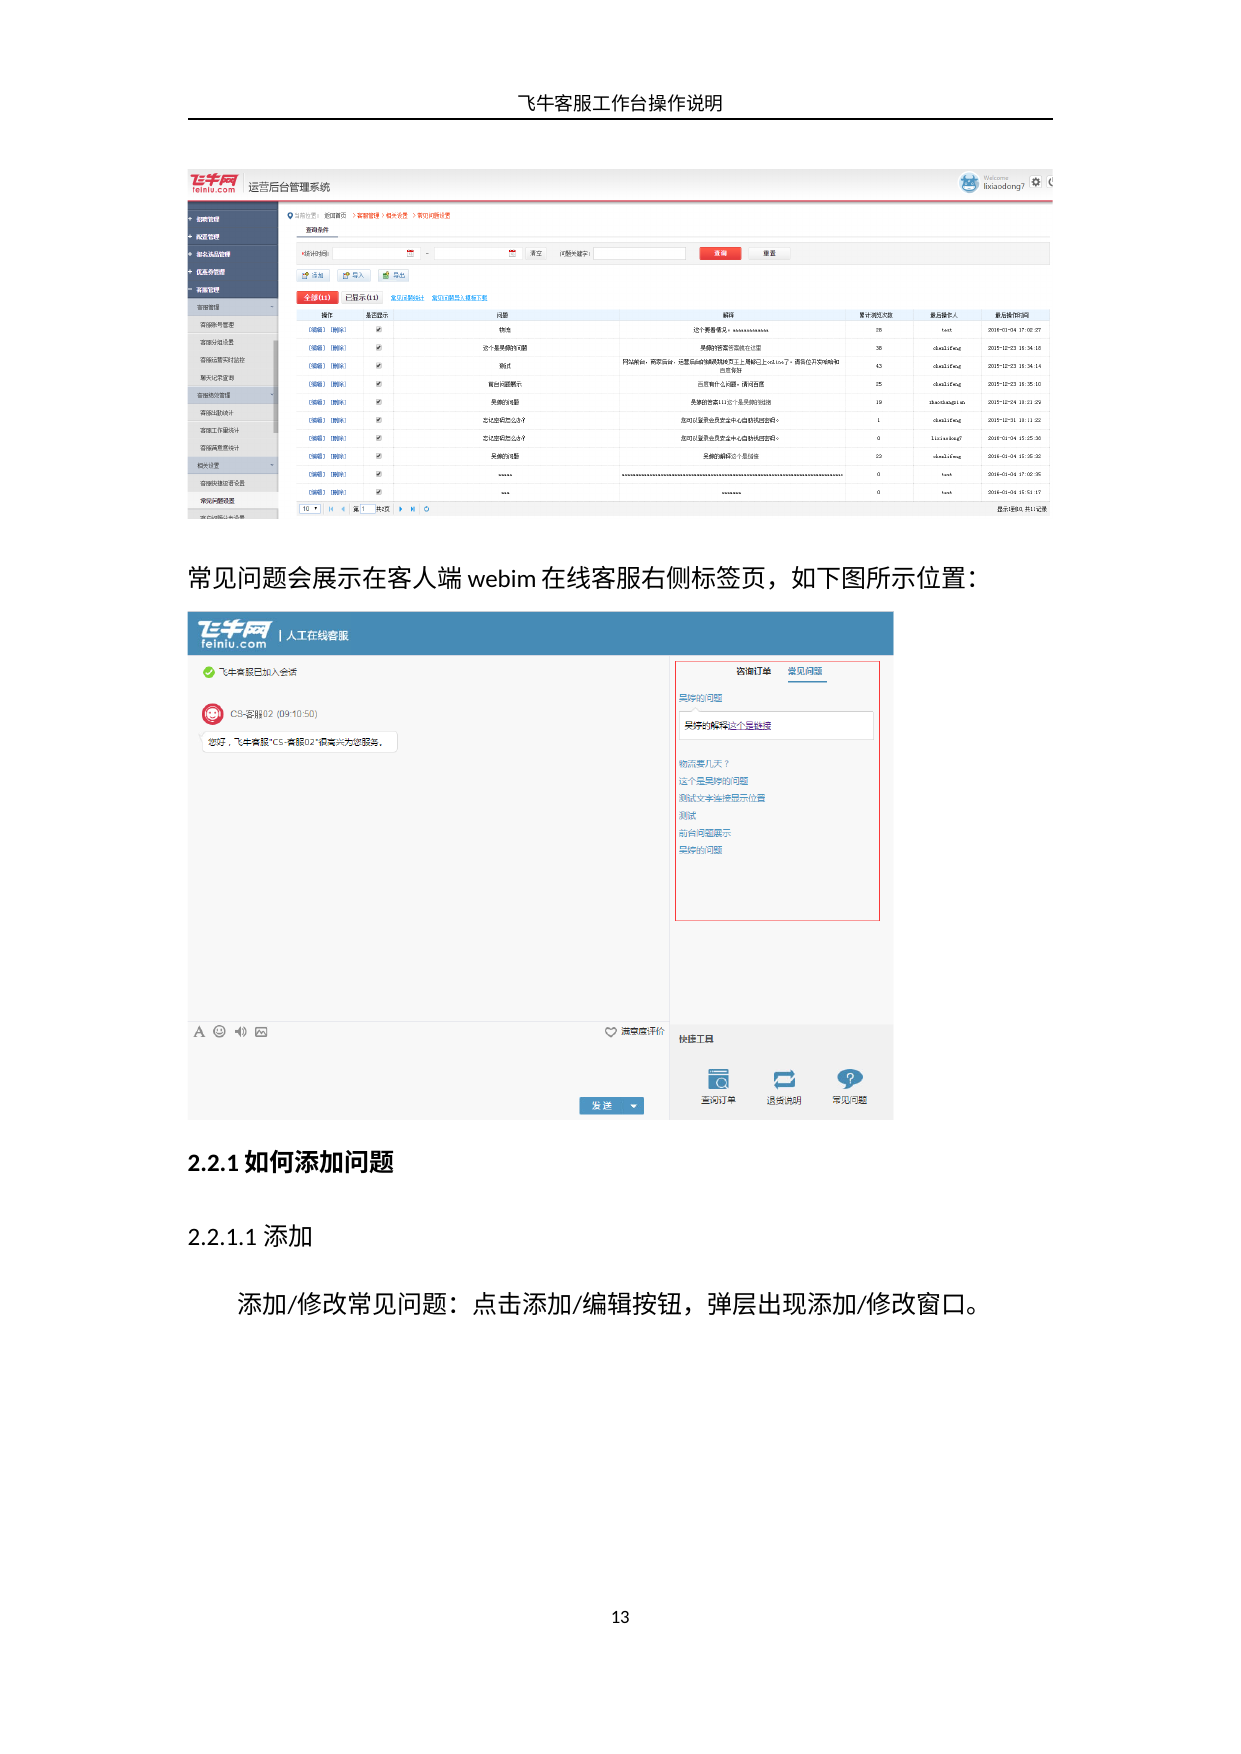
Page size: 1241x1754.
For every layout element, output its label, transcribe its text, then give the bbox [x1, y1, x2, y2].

text 常见问题会展示在客人端webim在线客服右侧标签页，如下图所示位置： [187, 543, 1053, 611]
picture [187, 169, 1053, 519]
text 添加/修改常见问题：点击添加/编辑按钮，弹层出现添加/修改窗口。 [187, 1268, 1053, 1336]
subtitle 2.2.1.1 添加 [187, 1201, 1053, 1268]
subtitle 2.2.1 如何添加问题 [187, 1126, 1053, 1194]
picture [187, 610, 894, 1120]
